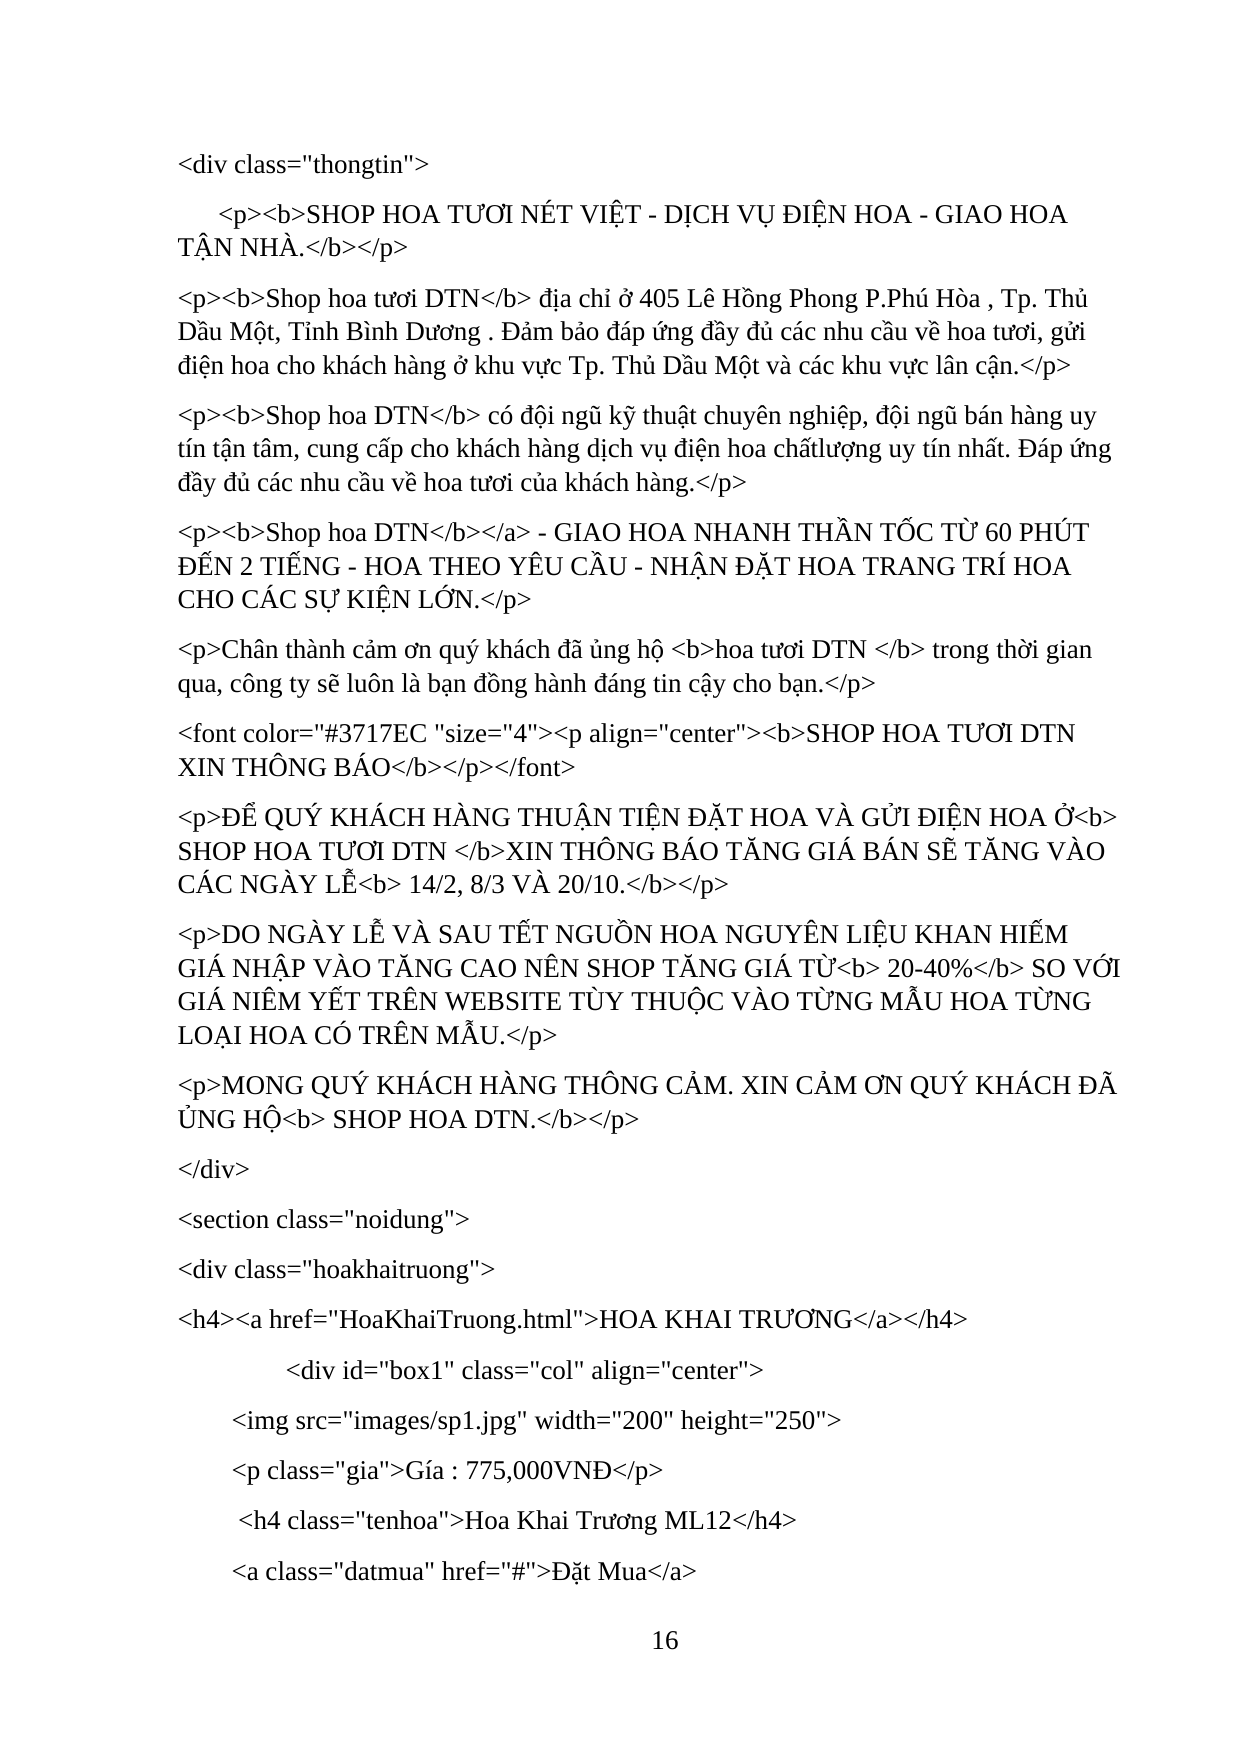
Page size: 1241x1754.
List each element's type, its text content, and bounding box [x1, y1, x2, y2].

text <div id="box1" class="col" align="center"> [177, 1354, 1122, 1385]
text <p><b>Shop hoa tươi DTN</b> địa chỉ ở 405 Lê Hồng Phong P.Phú Hòa , Tp. Thủ Dầu Một, Tỉnh Bình Dương . Đảm bảo đáp ứng đầy đủ các nhu cầu về hoa tươi, gửi điện hoa cho khách hàng ở khu vực Tp. Thủ Dầu Một và các khu vực lân cận.</p> [177, 282, 1122, 380]
text <h4><a href="HoaKhaiTruong.html">HOA KHAI TRƯƠNG</a></h4> [177, 1303, 1122, 1335]
text <p>DO NGÀY LỄ VÀ SAU TẾT NGUỒN HOA NGUYÊN LIỆU KHAN HIẾM GIÁ NHẬP VÀO TĂNG CAO NÊN SHOP TĂNG GIÁ TỪ<b> 20-40%</b> SO VỚI GIÁ NIÊM YẾT TRÊN WEBSITE TÙY THUỘC VÀO TỪNG MẪU HOA TỪNG LOẠI HOA CÓ TRÊN MẪU.</p> [177, 918, 1122, 1050]
text <p>MONG QUÝ KHÁCH HÀNG THÔNG CẢM. XIN CẢM ƠN QUÝ KHÁCH ĐÃ ỦNG HỘ<b> SHOP HOA DTN.</b></p> [177, 1069, 1122, 1134]
text <img src="images/sp1.jpg" width="200" height="250"> [177, 1404, 1122, 1435]
text <font color="#3717EC "size="4"><p align="center"><b>SHOP HOA TƯƠI DTN XIN THÔNG BÁO</b></p></font> [177, 717, 1122, 782]
text <p><b>Shop hoa DTN</b></a> - GIAO HOA NHANH THẦN TỐC TỪ 60 PHÚT ĐẾN 2 TIẾNG - HOA THEO YÊU CẦU - NHẬN ĐẶT HOA TRANG TRÍ HOA CHO CÁC SỰ KIỆN LỚN.</p> [177, 516, 1122, 614]
text </div> [177, 1153, 1122, 1184]
text <h4 class="tenhoa">Hoa Khai Trương ML12</h4> [177, 1504, 1122, 1536]
text <a class="datmua" href="#">Đặt Mua</a> [177, 1554, 1122, 1586]
text <div class="thongtin"> [177, 148, 1122, 179]
text <p class="gia">Gía : 775,000VNĐ</p> [177, 1454, 1122, 1485]
text <p><b>Shop hoa DTN</b> có đội ngũ kỹ thuật chuyên nghiệp, đội ngũ bán hàng uy tín tận tâm, cung cấp cho khách hàng dịch vụ điện hoa chấtlượng uy tín nhất. Đáp ứng đầy đủ các nhu cầu về hoa tươi của khách hàng.</p> [177, 399, 1122, 497]
text <p><b>SHOP HOA TƯƠI NÉT VIỆT - DỊCH VỤ ĐIỆN HOA - GIAO HOA TẬN NHÀ.</b></p> [177, 198, 1122, 263]
text <div class="hoakhaitruong"> [177, 1253, 1122, 1284]
text <p>Chân thành cảm ơn quý khách đã ủng hộ <b>hoa tươi DTN </b> trong thời gian qua, công ty sẽ luôn là bạn đồng hành đáng tin cậy cho bạn.</p> [177, 633, 1122, 698]
text <p>ĐỂ QUÝ KHÁCH HÀNG THUẬN TIỆN ĐẶT HOA VÀ GỬI ĐIỆN HOA Ở<b> SHOP HOA TƯƠI DTN </b>XIN THÔNG BÁO TĂNG GIÁ BÁN SẼ TĂNG VÀO CÁC NGÀY LỄ<b> 14/2, 8/3 VÀ 20/10.</b></p> [177, 801, 1122, 899]
text <section class="noidung"> [177, 1203, 1122, 1234]
